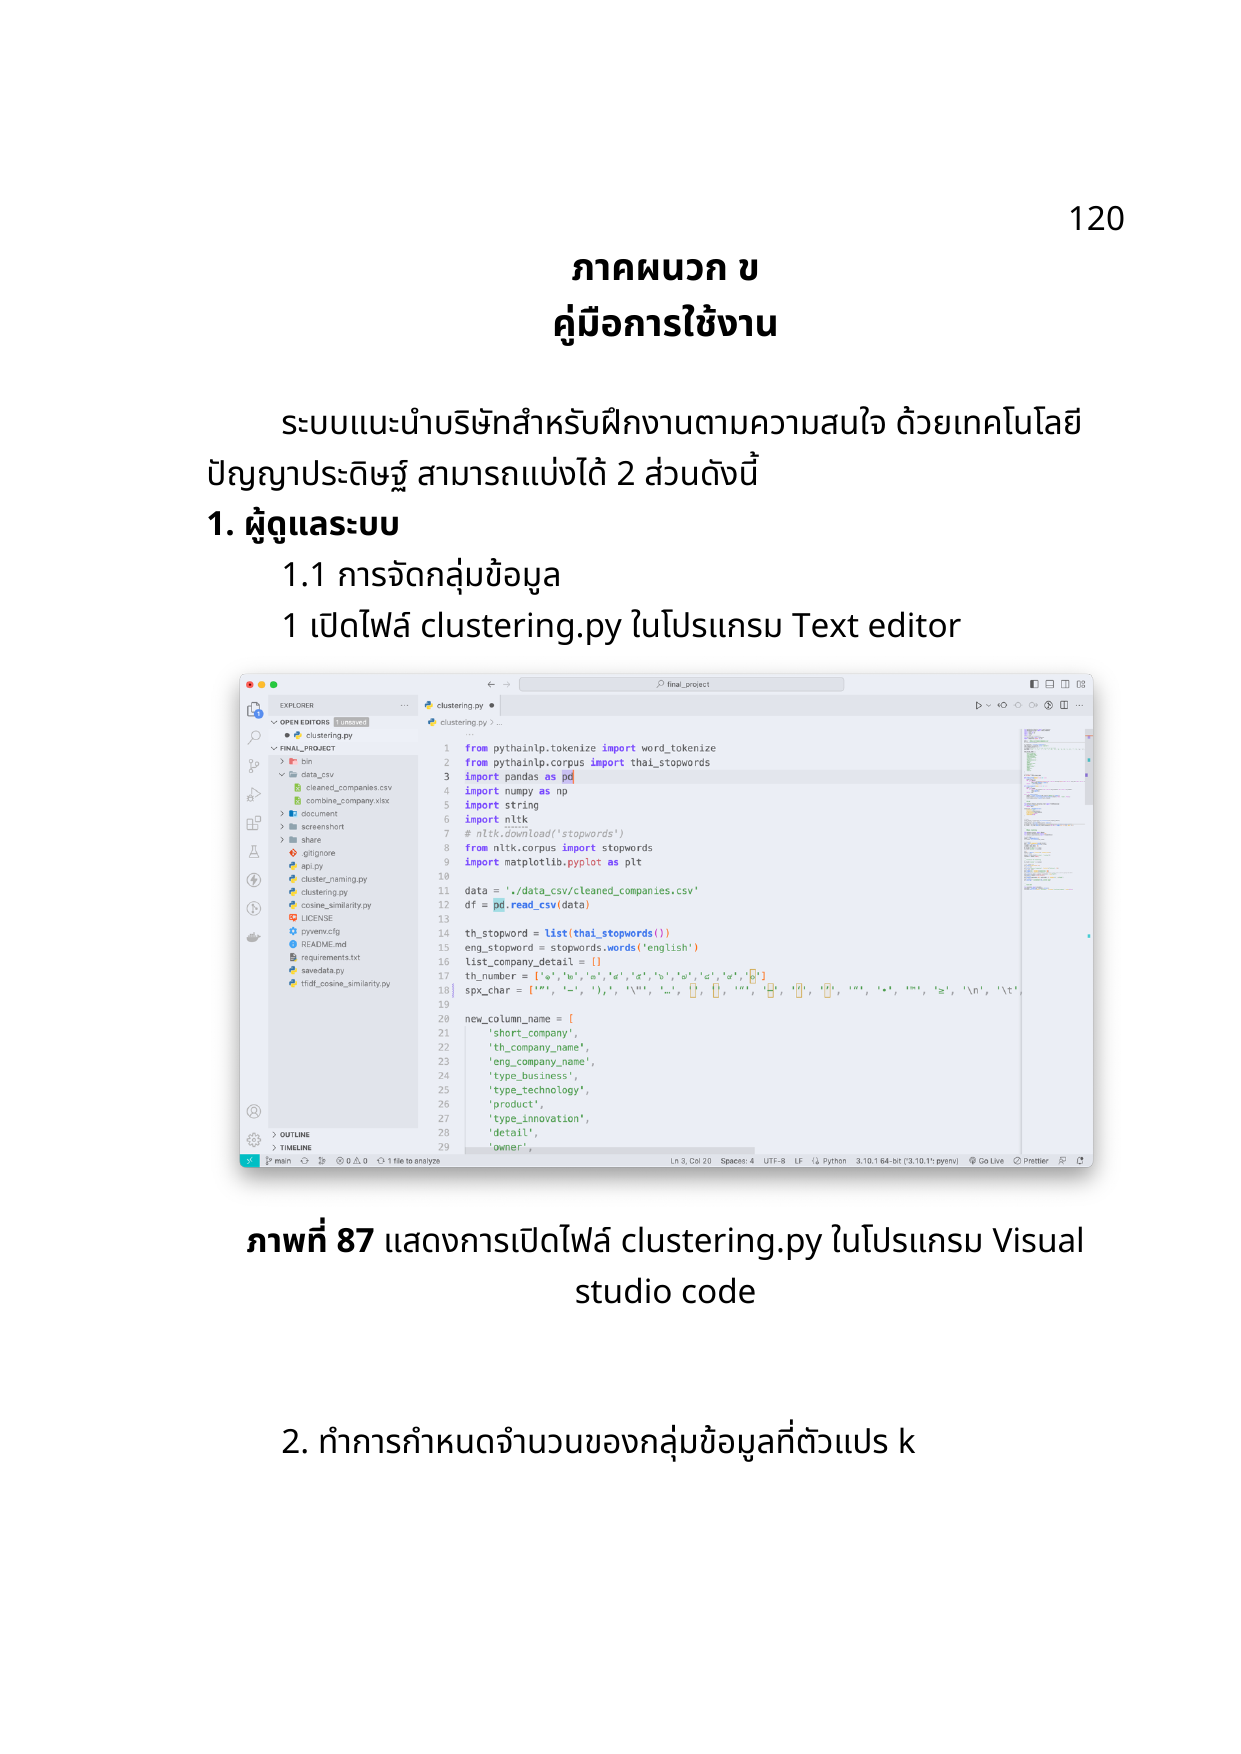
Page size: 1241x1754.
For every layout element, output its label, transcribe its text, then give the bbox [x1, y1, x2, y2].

text ระบบแนะนำบริษัทสำหรับฝึกงานตามความสนใจ ด้วยเทคโนโลยีปัญญาประดิษฐ์ สามารถแบ่งได้ 2 ส่วนดังนี้ [206, 399, 1125, 500]
text 2. ทำการกำหนดจำนวนของกลุ่มข้อมูลที่ตัวแปร k [206, 1417, 1125, 1468]
picture [206, 652, 1125, 1211]
subtitle 1. ผู้ดูแลระบบ [206, 500, 1125, 551]
text ภาคผนวก ข คู่มือการใช้งาน [206, 240, 1125, 354]
text 1.1 การจัดกลุ่มข้อมูล [206, 551, 1125, 601]
text 1 เปิดไฟล์ clustering.py ในโปรแกรม Text editor [206, 601, 1125, 652]
